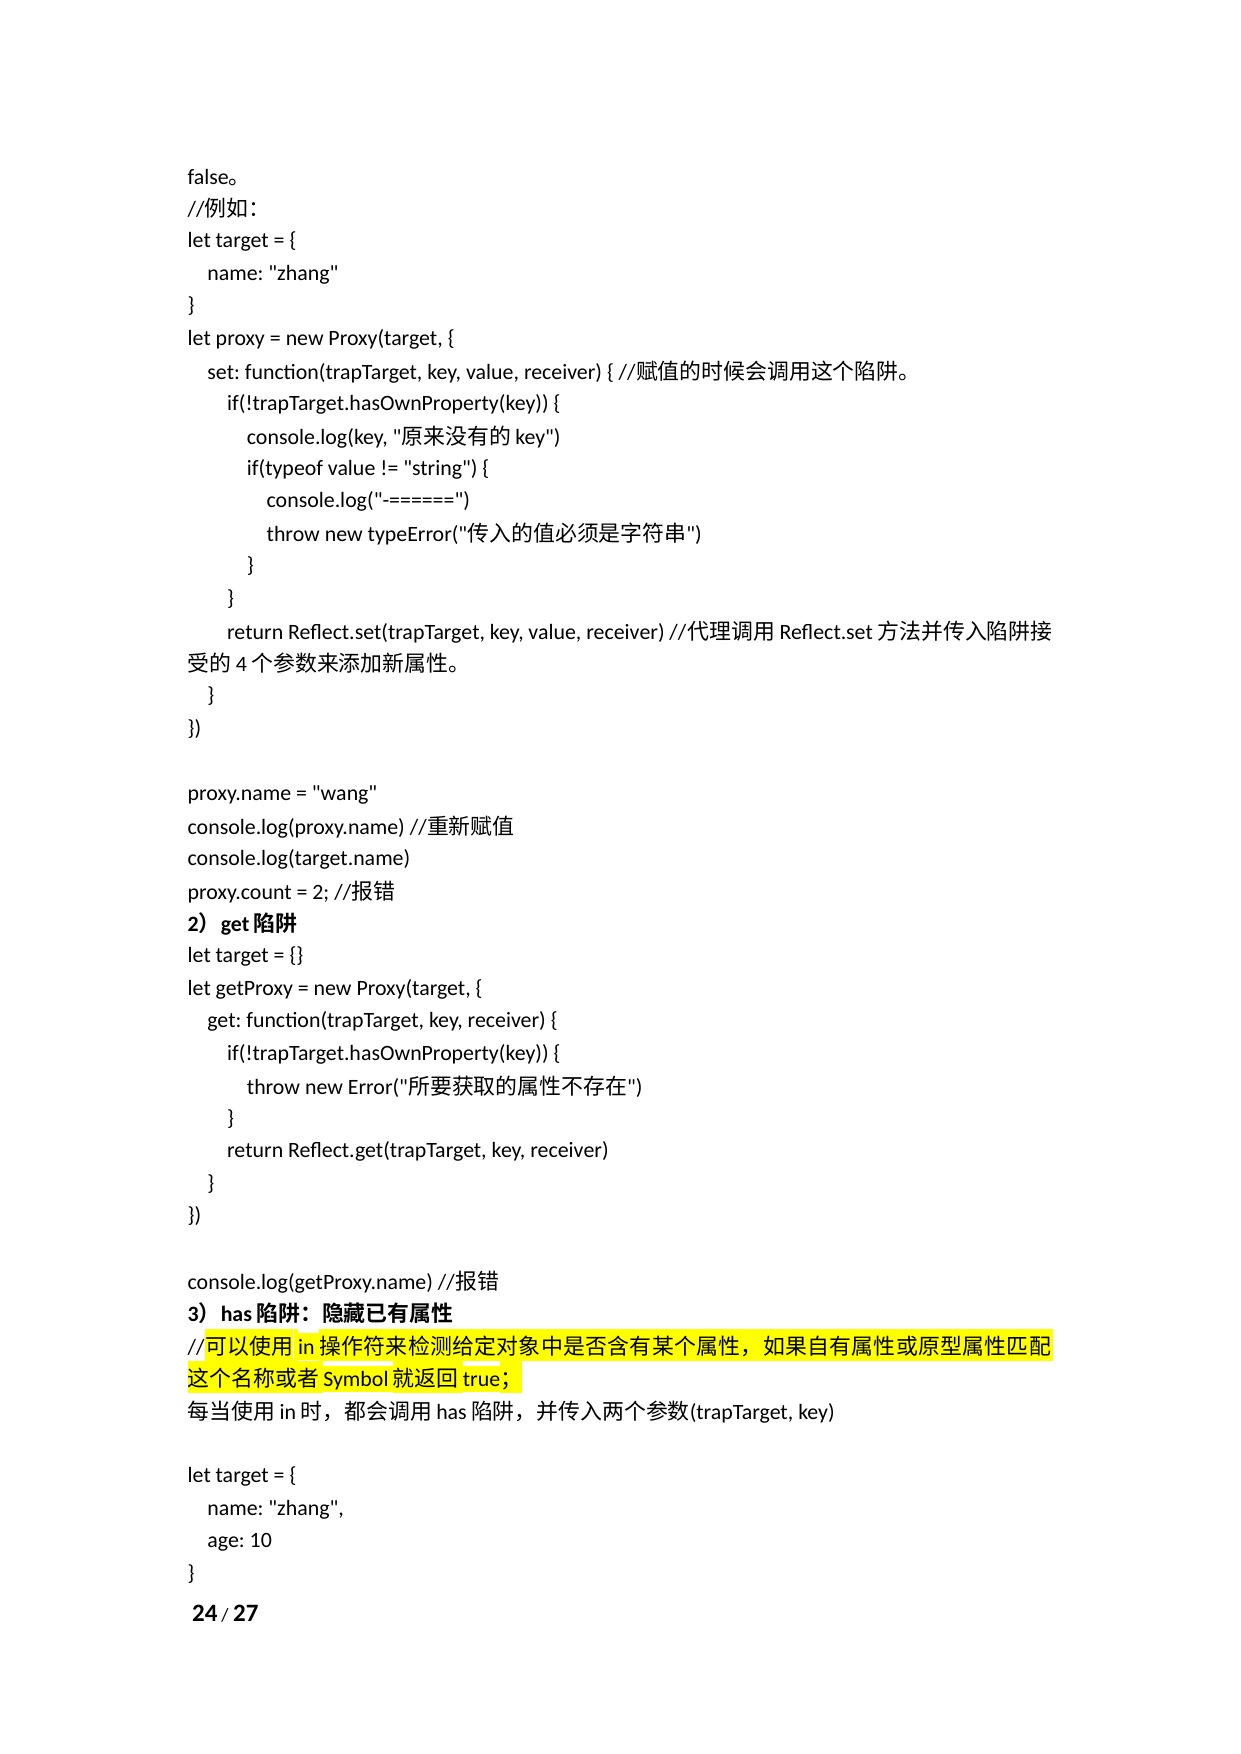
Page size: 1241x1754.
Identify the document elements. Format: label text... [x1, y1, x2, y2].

text name: "zhang" [187, 256, 1053, 288]
text } [187, 1556, 1053, 1588]
text }) [187, 711, 1053, 743]
text 每当使用in时，都会调用has陷阱，并传入两个参数(trapTarget, key) [187, 1393, 1053, 1426]
text if(!trapTarget.hasOwnProperty(key)) { [187, 1036, 1053, 1068]
text } [187, 678, 1053, 711]
text proxy.count = 2; //报错 [187, 873, 1053, 906]
text let target = { [187, 223, 1053, 256]
text 3）has陷阱：隐藏已有属性 [187, 1296, 1053, 1328]
text } [187, 1166, 1053, 1198]
text console.log(key, "原来没有的key") [187, 418, 1053, 451]
text }) [187, 1198, 1053, 1231]
text console.log(target.name) [187, 841, 1053, 873]
text let target = {} [187, 938, 1053, 971]
text if(!trapTarget.hasOwnProperty(key)) { [187, 386, 1053, 418]
text } [187, 581, 1053, 613]
text proxy.name = "wang" [187, 776, 1053, 808]
text } [187, 288, 1053, 321]
text let target = { [187, 1458, 1053, 1491]
text 2）get陷阱 [187, 906, 1053, 938]
text let getProxy = new Proxy(target, { [187, 971, 1053, 1003]
text } [187, 1101, 1053, 1133]
text if(typeof value != "string") { [187, 451, 1053, 483]
text name: "zhang", [187, 1491, 1053, 1523]
text return Reflect.get(trapTarget, key, receiver) [187, 1133, 1053, 1166]
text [187, 158, 1053, 191]
text //可以使用in操作符来检测给定对象中是否含有某个属性，如果自有属性或原型属性匹配这个名称或者Symbol就返回true； [187, 1328, 1053, 1393]
text console.log(getProxy.name) //报错 [187, 1263, 1053, 1296]
text throw new typeError("传入的值必须是字符串") [187, 516, 1053, 548]
text let proxy = new Proxy(target, { [187, 321, 1053, 353]
text console.log(proxy.name) //重新赋值 [187, 808, 1053, 841]
text return Reflect.set(trapTarget, key, value, receiver) //代理调用Reflect.set方法并传入陷阱接受的4个参数来添加新属性。 [187, 613, 1053, 678]
text console.log("-======") [187, 483, 1053, 516]
text } [187, 548, 1053, 581]
text //例如： [187, 191, 1053, 223]
text age: 10 [187, 1523, 1053, 1556]
text throw new Error("所要获取的属性不存在") [187, 1068, 1053, 1101]
text set: function(trapTarget, key, value, receiver) { //赋值的时候会调用这个陷阱。 [187, 353, 1053, 386]
text get: function(trapTarget, key, receiver) { [187, 1003, 1053, 1036]
